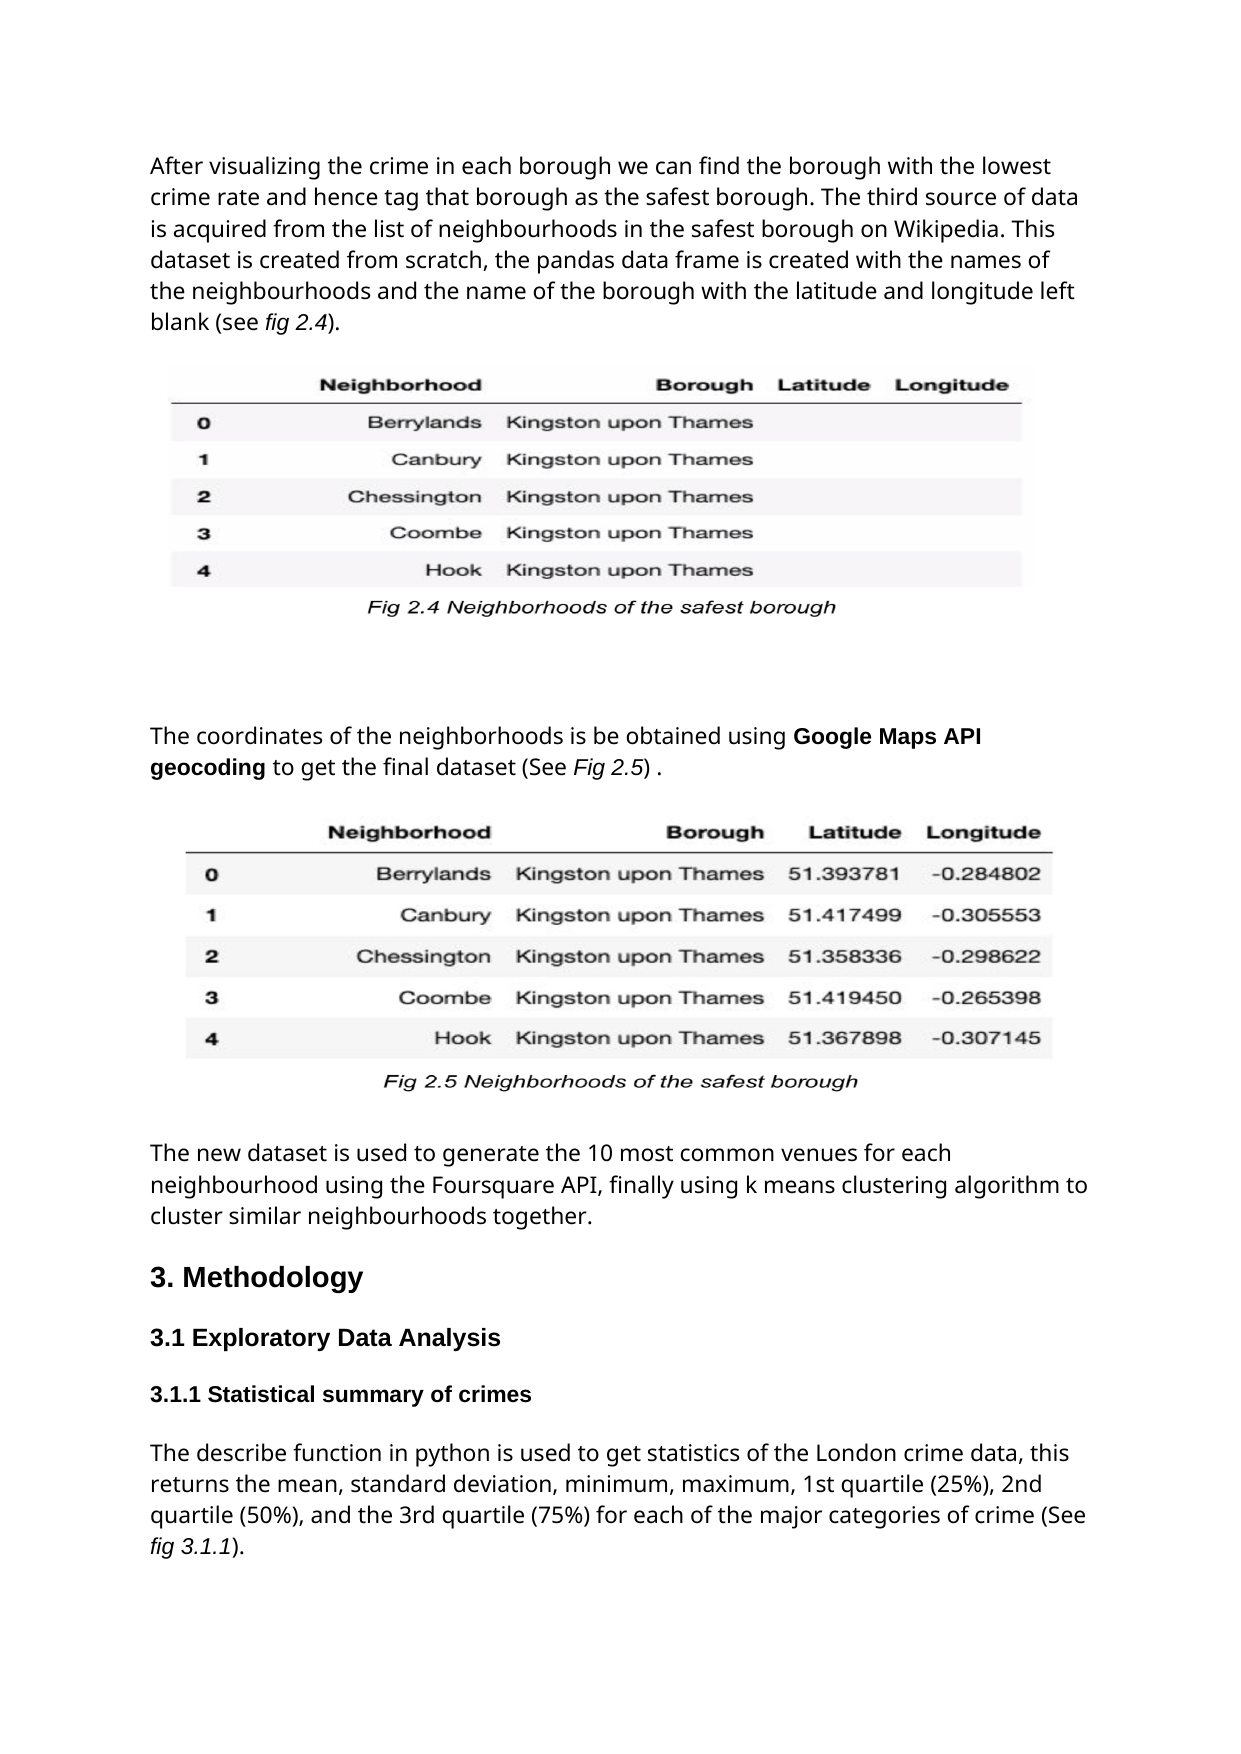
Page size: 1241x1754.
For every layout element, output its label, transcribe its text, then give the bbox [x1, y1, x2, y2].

text 3.1.1 Statistical summary of crimes [150, 1381, 1090, 1407]
text 3. Methodology [150, 1260, 1090, 1294]
text The new dataset is used to generate the 10 most common venues for each neighbourhood using the Foursquare API, finally using k means clustering algorithm to cluster similar neighbourhoods together. [150, 1137, 1090, 1231]
text The describe function in python is used to get statistics of the London crime data, this returns the mean, standard deviation, minimum, maximum, 1st quartile (25%), 2nd quartile (50%), and the 3rd quartile (75%) for each of the major categories of crime (See ​fig 3.1.1​). [150, 1436, 1090, 1561]
text After visualizing the crime in each borough we can find the borough with the lowest crime rate and hence tag that borough as the safest borough. The third source of data is acquired from the list of neighbourhoods in the safest borough on Wikipedia. This dataset is created from scratch, the pandas data frame is created with the names of the neighbourhoods and the name of the borough with the latitude and longitude left blank (see ​fig 2.4​). [150, 150, 1090, 337]
picture [150, 811, 1090, 1109]
text 3.1 Exploratory Data Analysis [150, 1323, 1090, 1352]
text The coordinates of the neighborhoods is be obtained using ​Google Maps API geocoding to get the final dataset (See ​Fig 2.5)​ . [150, 720, 1090, 782]
picture [150, 366, 1034, 633]
